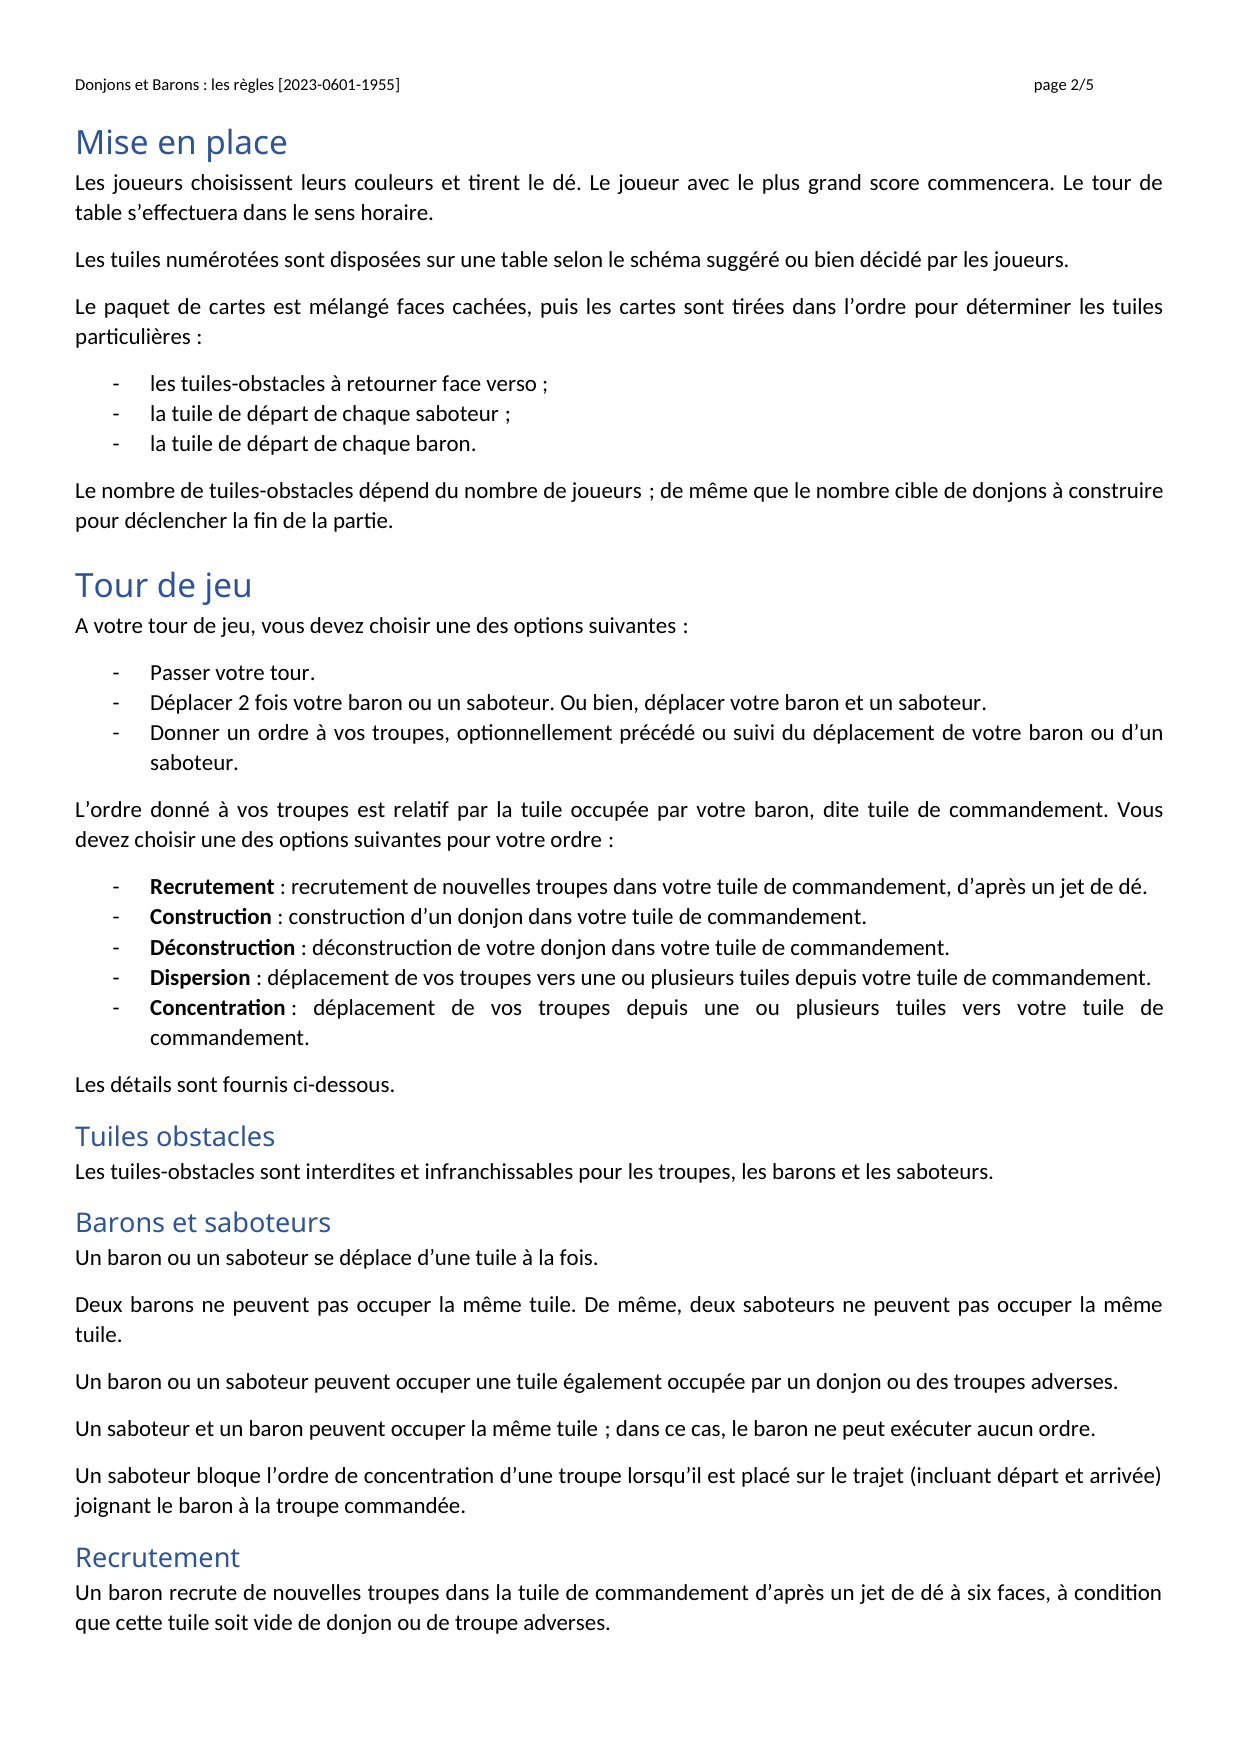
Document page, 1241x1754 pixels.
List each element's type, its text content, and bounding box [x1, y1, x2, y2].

text L’ordre donné à vos troupes est relatif par la tuile occupée par votre baron, dite tuile de commandement. Vous devez choisir une des options suivantes pour votre ordre : [75, 795, 1165, 853]
text Deux barons ne peuvent pas occuper la même tuile. De même, deux saboteurs ne peuvent pas occuper la même tuile. [75, 1290, 1165, 1348]
subtitle Tuiles obstacles [75, 1117, 1165, 1154]
list Dispersion : déplacement de vos troupes vers une ou plusieurs tuiles depuis votre tuile de commandement. [112, 963, 1165, 991]
text A votre tour de jeu, vous devez choisir une des options suivantes : [75, 611, 1165, 639]
list Déconstruction : déconstruction de votre donjon dans votre tuile de commandement. [112, 933, 1165, 961]
text Les joueurs choisissent leurs couleurs et tirent le dé. Le joueur avec le plus grand score commencera. Le tour de table s’effectuera dans le sens horaire. [75, 168, 1165, 226]
list Concentration : déplacement de vos troupes depuis une ou plusieurs tuiles vers votre tuile de commandement. [112, 993, 1165, 1051]
list Déplacer 2 fois votre baron ou un saboteur. Ou bien, déplacer votre baron et un saboteur. [112, 688, 1165, 716]
subtitle Recrutement [75, 1538, 1165, 1575]
list Passer votre tour. [112, 658, 1165, 686]
list Recrutement : recrutement de nouvelles troupes dans votre tuile de commandement, d’après un jet de dé. [112, 872, 1165, 900]
subtitle Mise en place [75, 119, 1165, 164]
list Donner un ordre à vos troupes, optionnellement précédé ou suivi du déplacement de votre baron ou d’un saboteur. [112, 718, 1165, 776]
text Un baron ou un saboteur se déplace d’une tuile à la fois. [75, 1243, 1165, 1271]
text Les détails sont fournis ci-dessous. [75, 1070, 1165, 1098]
text Un baron recrute de nouvelles troupes dans la tuile de commandement d’après un jet de dé à six faces, à condition que cette tuile soit vide de donjon ou de troupe adverses. [75, 1578, 1165, 1636]
text Les tuiles numérotées sont disposées sur une table selon le schéma suggéré ou bien décidé par les joueurs. [75, 245, 1165, 273]
text Un saboteur et un baron peuvent occuper la même tuile ; dans ce cas, le baron ne peut exécuter aucun ordre. [75, 1414, 1165, 1442]
list la tuile de départ de chaque saboteur ; [112, 399, 1165, 427]
text Les tuiles-obstacles sont interdites et infranchissables pour les troupes, les barons et les saboteurs. [75, 1157, 1165, 1185]
subtitle Tour de jeu [75, 562, 1165, 607]
list les tuiles-obstacles à retourner face verso ; [112, 369, 1165, 397]
list Construction : construction d’un donjon dans votre tuile de commandement. [112, 902, 1165, 930]
text Un saboteur bloque l’ordre de concentration d’une troupe lorsqu’il est placé sur le trajet (incluant départ et arrivée) joignant le baron à la troupe commandée. [75, 1461, 1165, 1519]
text Le nombre de tuiles-obstacles dépend du nombre de joueurs ; de même que le nombre cible de donjons à construire pour déclencher la fin de la partie. [75, 476, 1165, 534]
list la tuile de départ de chaque baron. [112, 429, 1165, 457]
subtitle Barons et saboteurs [75, 1204, 1165, 1241]
text Le paquet de cartes est mélangé faces cachées, puis les cartes sont tirées dans l’ordre pour déterminer les tuiles particulières : [75, 292, 1165, 350]
text Un baron ou un saboteur peuvent occuper une tuile également occupée par un donjon ou des troupes adverses. [75, 1367, 1165, 1395]
